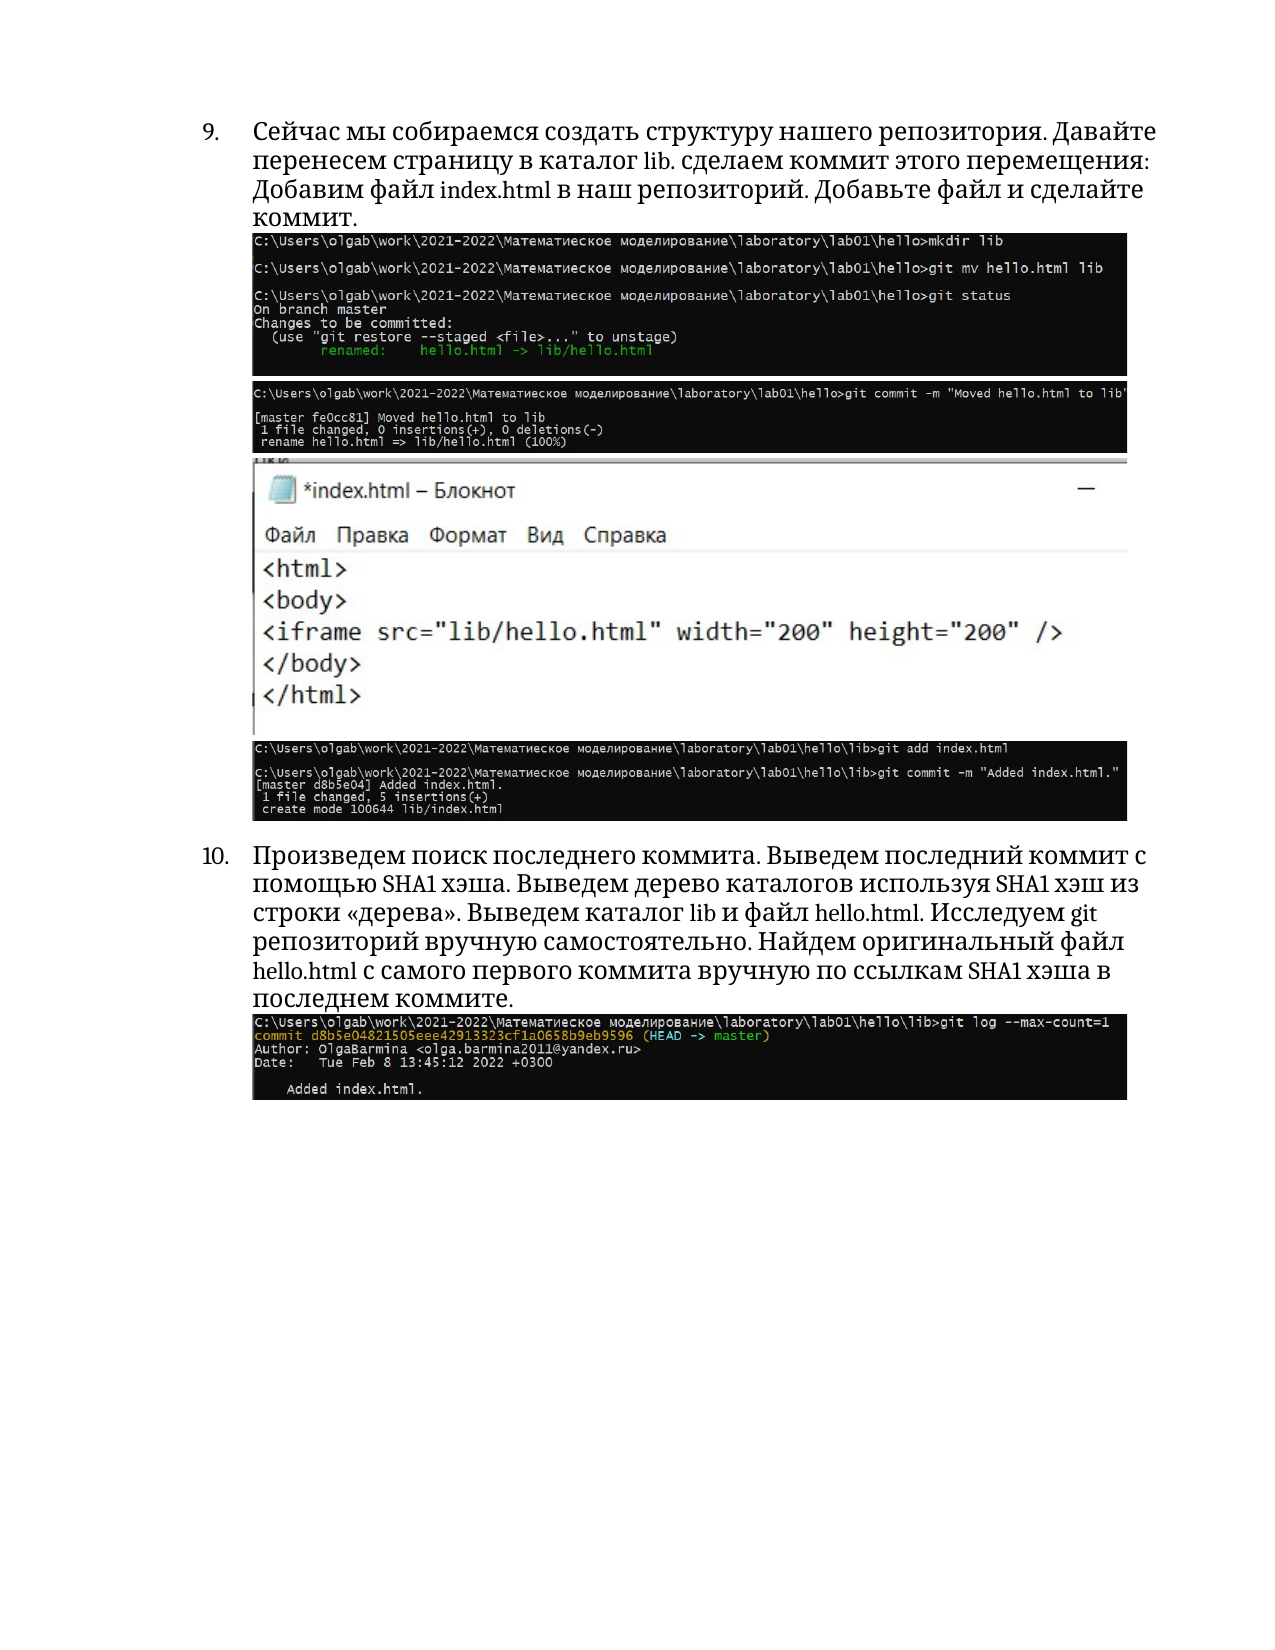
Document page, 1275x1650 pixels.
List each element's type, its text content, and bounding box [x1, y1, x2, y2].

picture [252, 741, 1128, 821]
picture [252, 458, 1128, 735]
picture [252, 233, 1128, 376]
picture [252, 381, 1128, 453]
picture [252, 1014, 1128, 1100]
